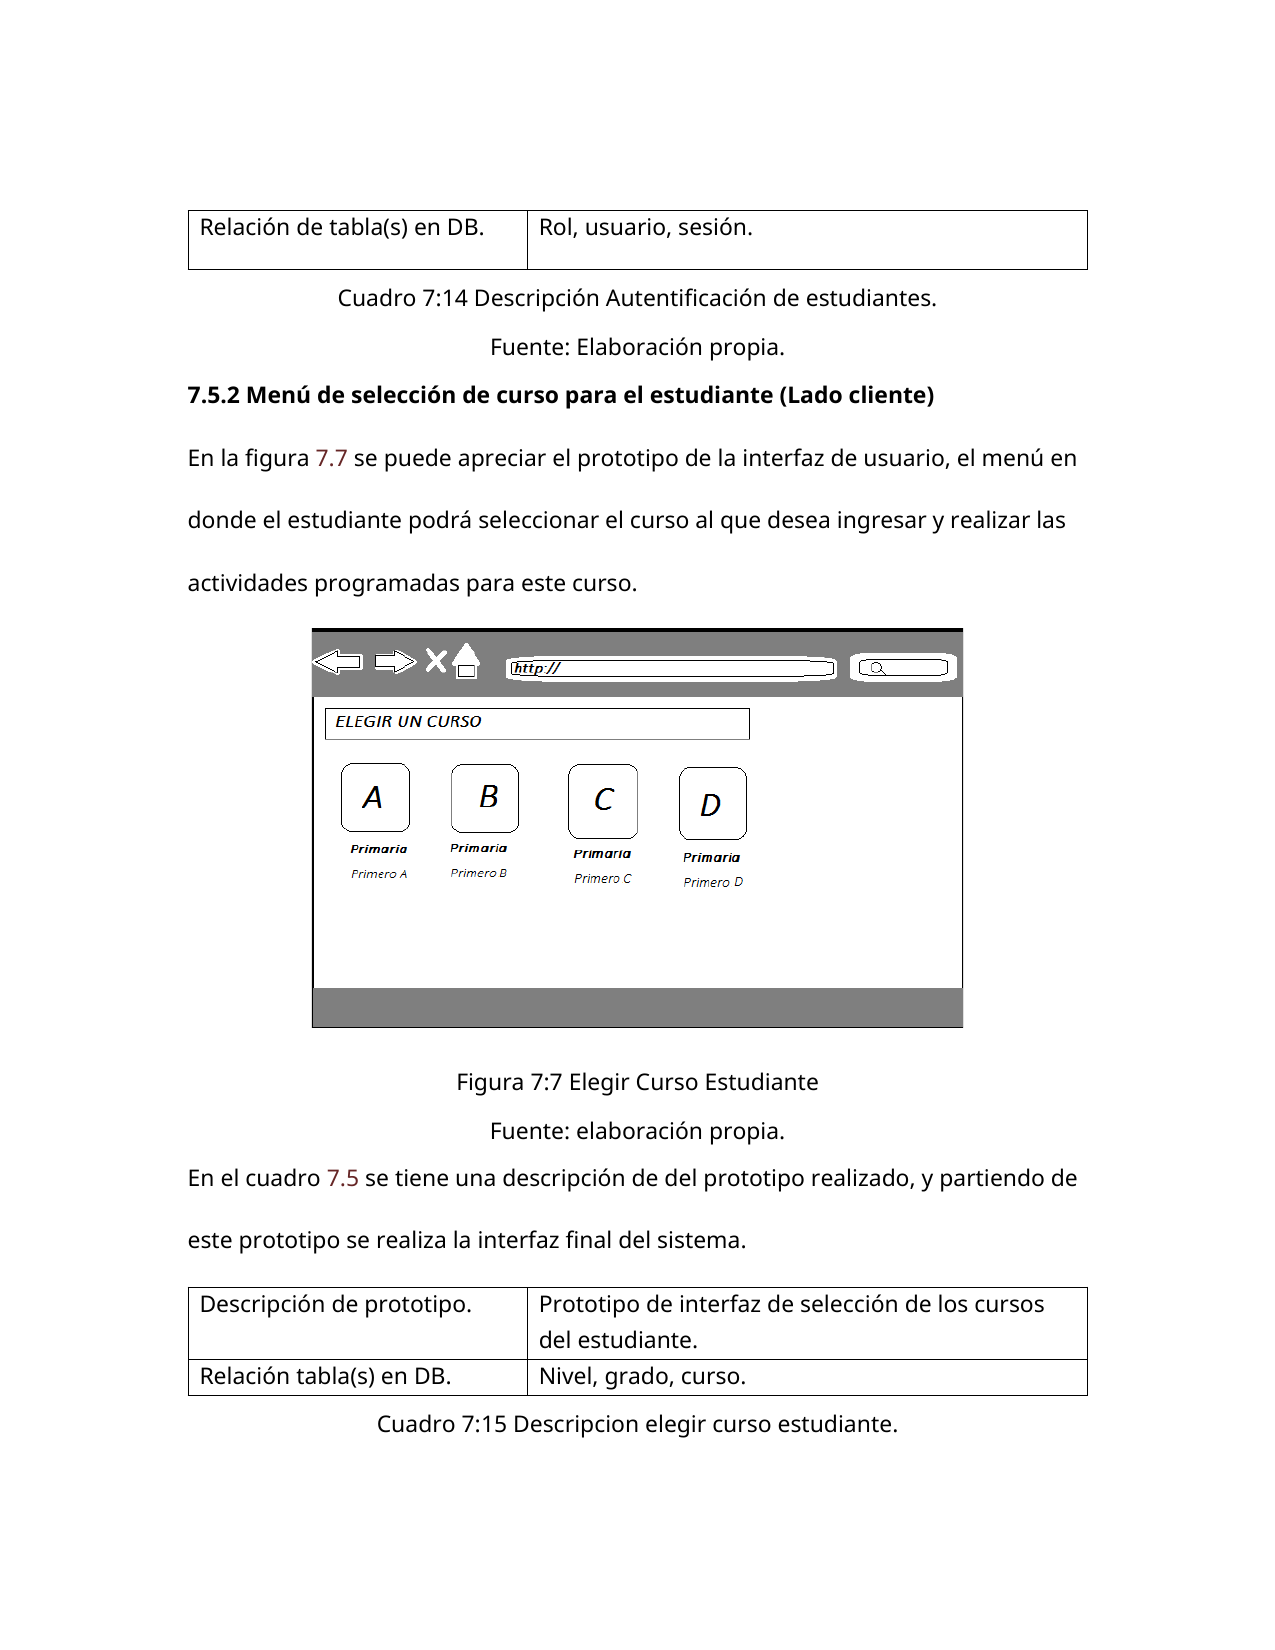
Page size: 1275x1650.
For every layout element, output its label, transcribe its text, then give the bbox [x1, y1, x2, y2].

table_cell Relación de tabla(s) en DB. [189, 211, 527, 268]
text En la figura 7.7 se puede apreciar el prototipo de la interfaz de usuario, el menú en donde el estudiante podrá seleccionar el curso al que desea ingresar y realizar las actividades programadas para este curso. [187, 441, 1087, 598]
table_header Prototipo de interfaz de selección de los cursos del estudiante. [528, 1288, 1087, 1359]
table_cell Rol, usuario, sesión. [528, 211, 1087, 268]
subtitle 7.5.2 Menú de selección de curso para el estudiante (Lado cliente) [187, 379, 1087, 410]
text Fuente: Elaboración propia. [187, 331, 1087, 362]
table_cell Nivel, grado, curso. [528, 1360, 1087, 1395]
text Fuente: elaboración propia. [187, 1115, 1087, 1146]
text Figura 7:7 Elegir Curso Estudiante [187, 1066, 1087, 1098]
text En el cuadro 7.5 se tiene una descripción de del prototipo realizado, y partiendo de este prototipo se realiza la interfaz final del sistema. [187, 1162, 1087, 1255]
table_cell Relación tabla(s) en DB. [189, 1360, 527, 1395]
table_header Descripción de prototipo. [189, 1288, 527, 1359]
